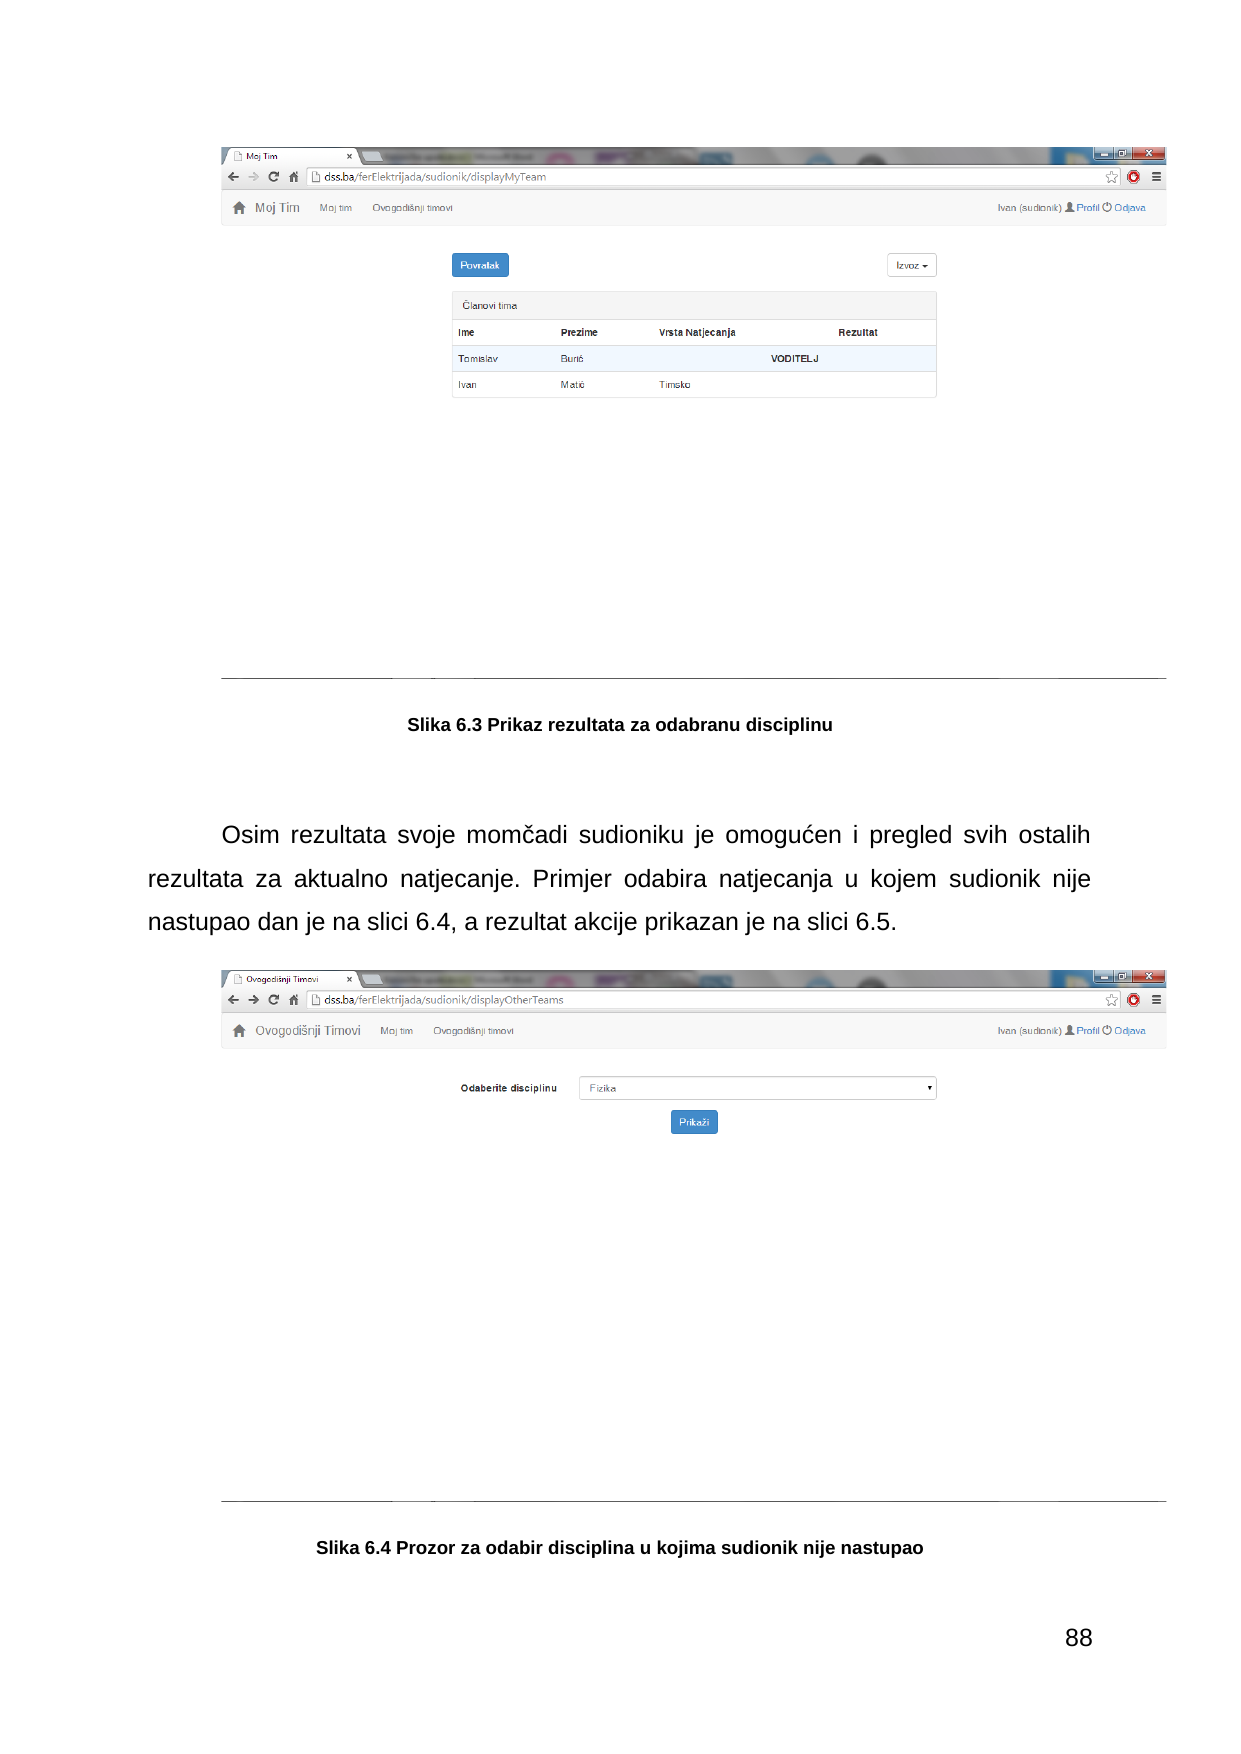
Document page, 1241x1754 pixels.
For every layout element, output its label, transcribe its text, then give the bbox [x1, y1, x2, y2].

picture [221, 970, 1167, 1502]
picture [221, 147, 1167, 679]
text Osim rezultata svoje momčadi sudioniku je omogućen i pregled svih ostalih rezultata za aktualno natjecanje. Primjer odabira natjecanja u kojem sudionik nije nastupao dan je na slici 6.4, a rezultat akcije prikazan je na slici 6.5. [148, 820, 1093, 935]
text Slika 6.3 Prikaz rezultata za odabranu disciplinu [148, 714, 1093, 736]
text Slika 6.4 Prozor za odabir disciplina u kojima sudionik nije nastupao [148, 1537, 1093, 1559]
